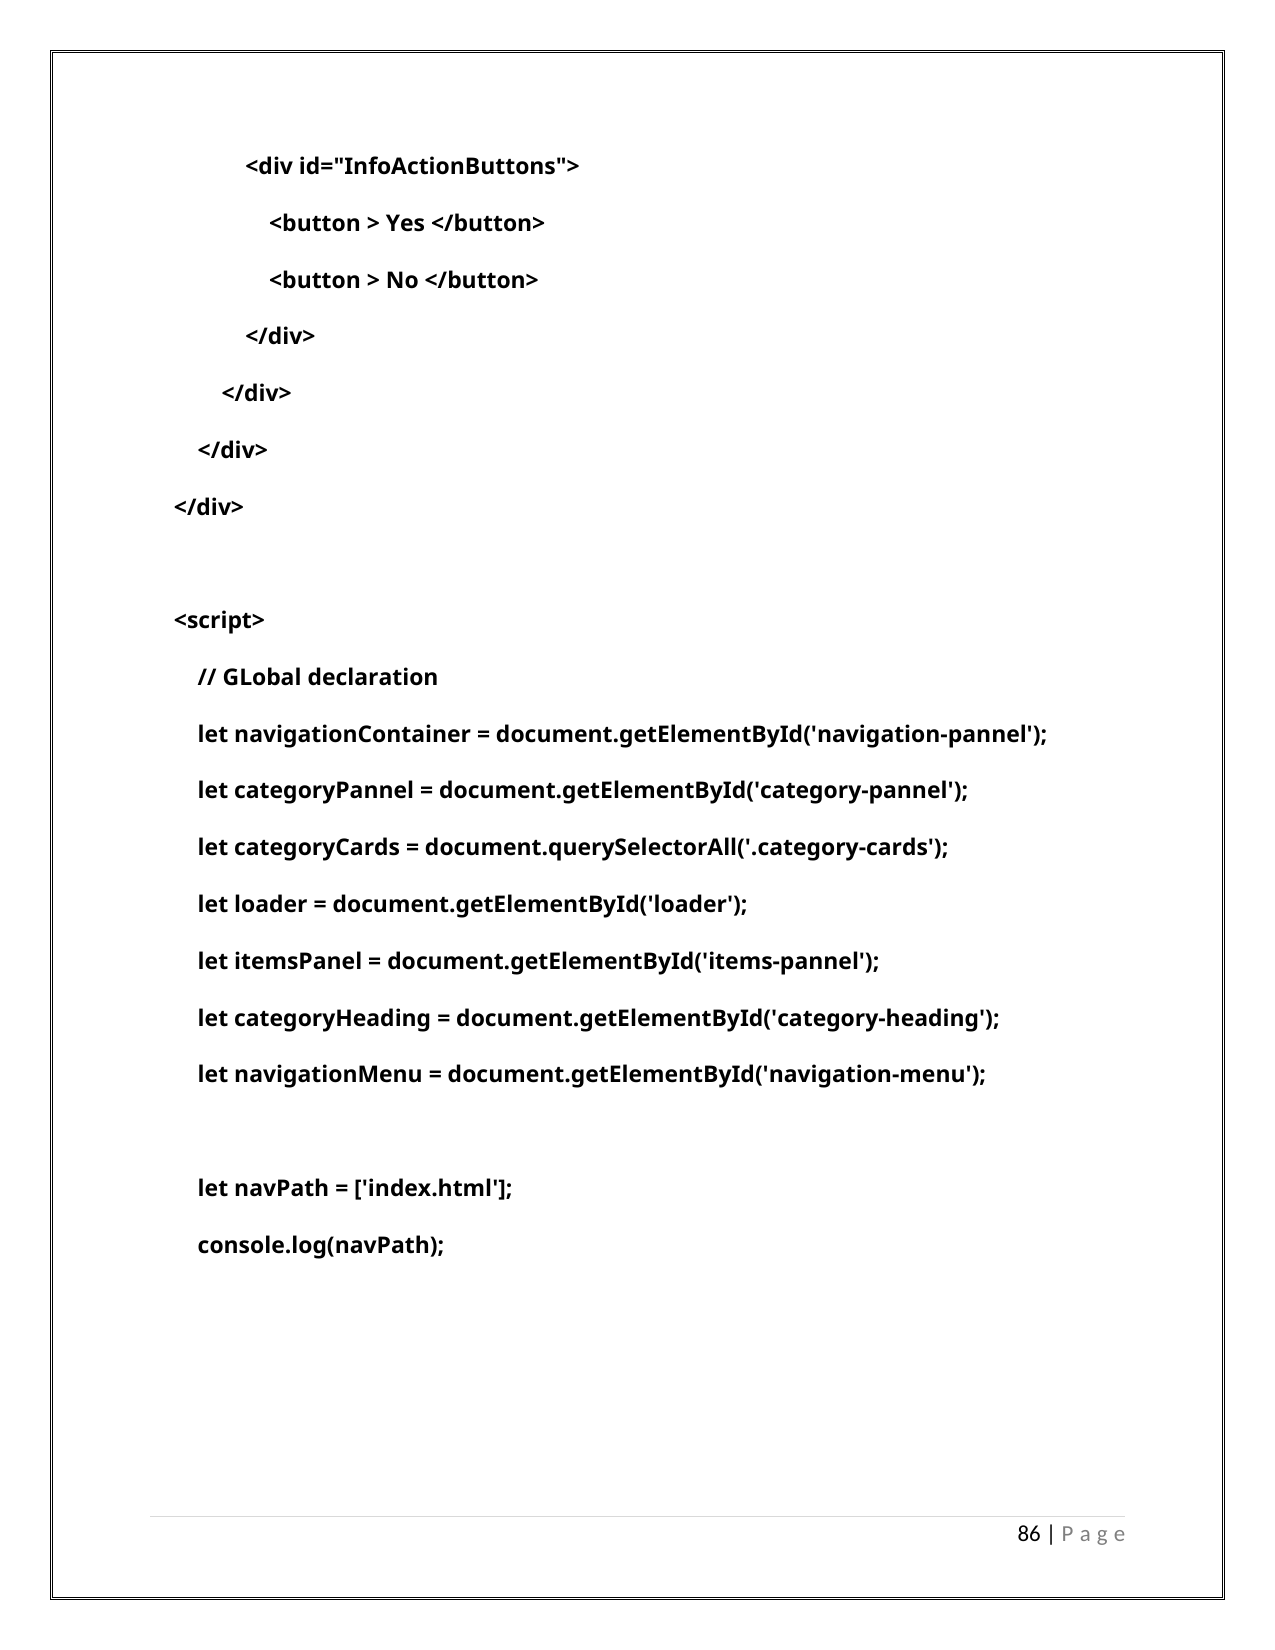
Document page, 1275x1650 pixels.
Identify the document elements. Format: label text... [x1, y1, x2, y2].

text <button > Yes </button> [150, 207, 1125, 238]
text <div id="InfoActionButtons"> [150, 150, 1125, 181]
text let categoryPannel = document.getElementById('category-pannel'); [150, 774, 1125, 806]
text </div> [150, 491, 1125, 522]
text console.log(navPath); [150, 1229, 1125, 1260]
text // GLobal declaration [150, 661, 1125, 692]
text let categoryCards = document.querySelectorAll('.category-cards'); [150, 831, 1125, 862]
text </div> [150, 377, 1125, 408]
text </div> [150, 320, 1125, 352]
text let categoryHeading = document.getElementById('category-heading'); [150, 1002, 1125, 1033]
text <button > No </button> [150, 263, 1125, 295]
text <script> [150, 604, 1125, 635]
text let navigationContainer = document.getElementById('navigation-pannel'); [150, 718, 1125, 749]
text let navigationMenu = document.getElementById('navigation-menu'); [150, 1058, 1125, 1089]
text let navPath = ['index.html']; [150, 1172, 1125, 1203]
text let itemsPanel = document.getElementById('items-pannel'); [150, 945, 1125, 976]
text let loader = document.getElementById('loader'); [150, 888, 1125, 919]
text </div> [150, 434, 1125, 465]
